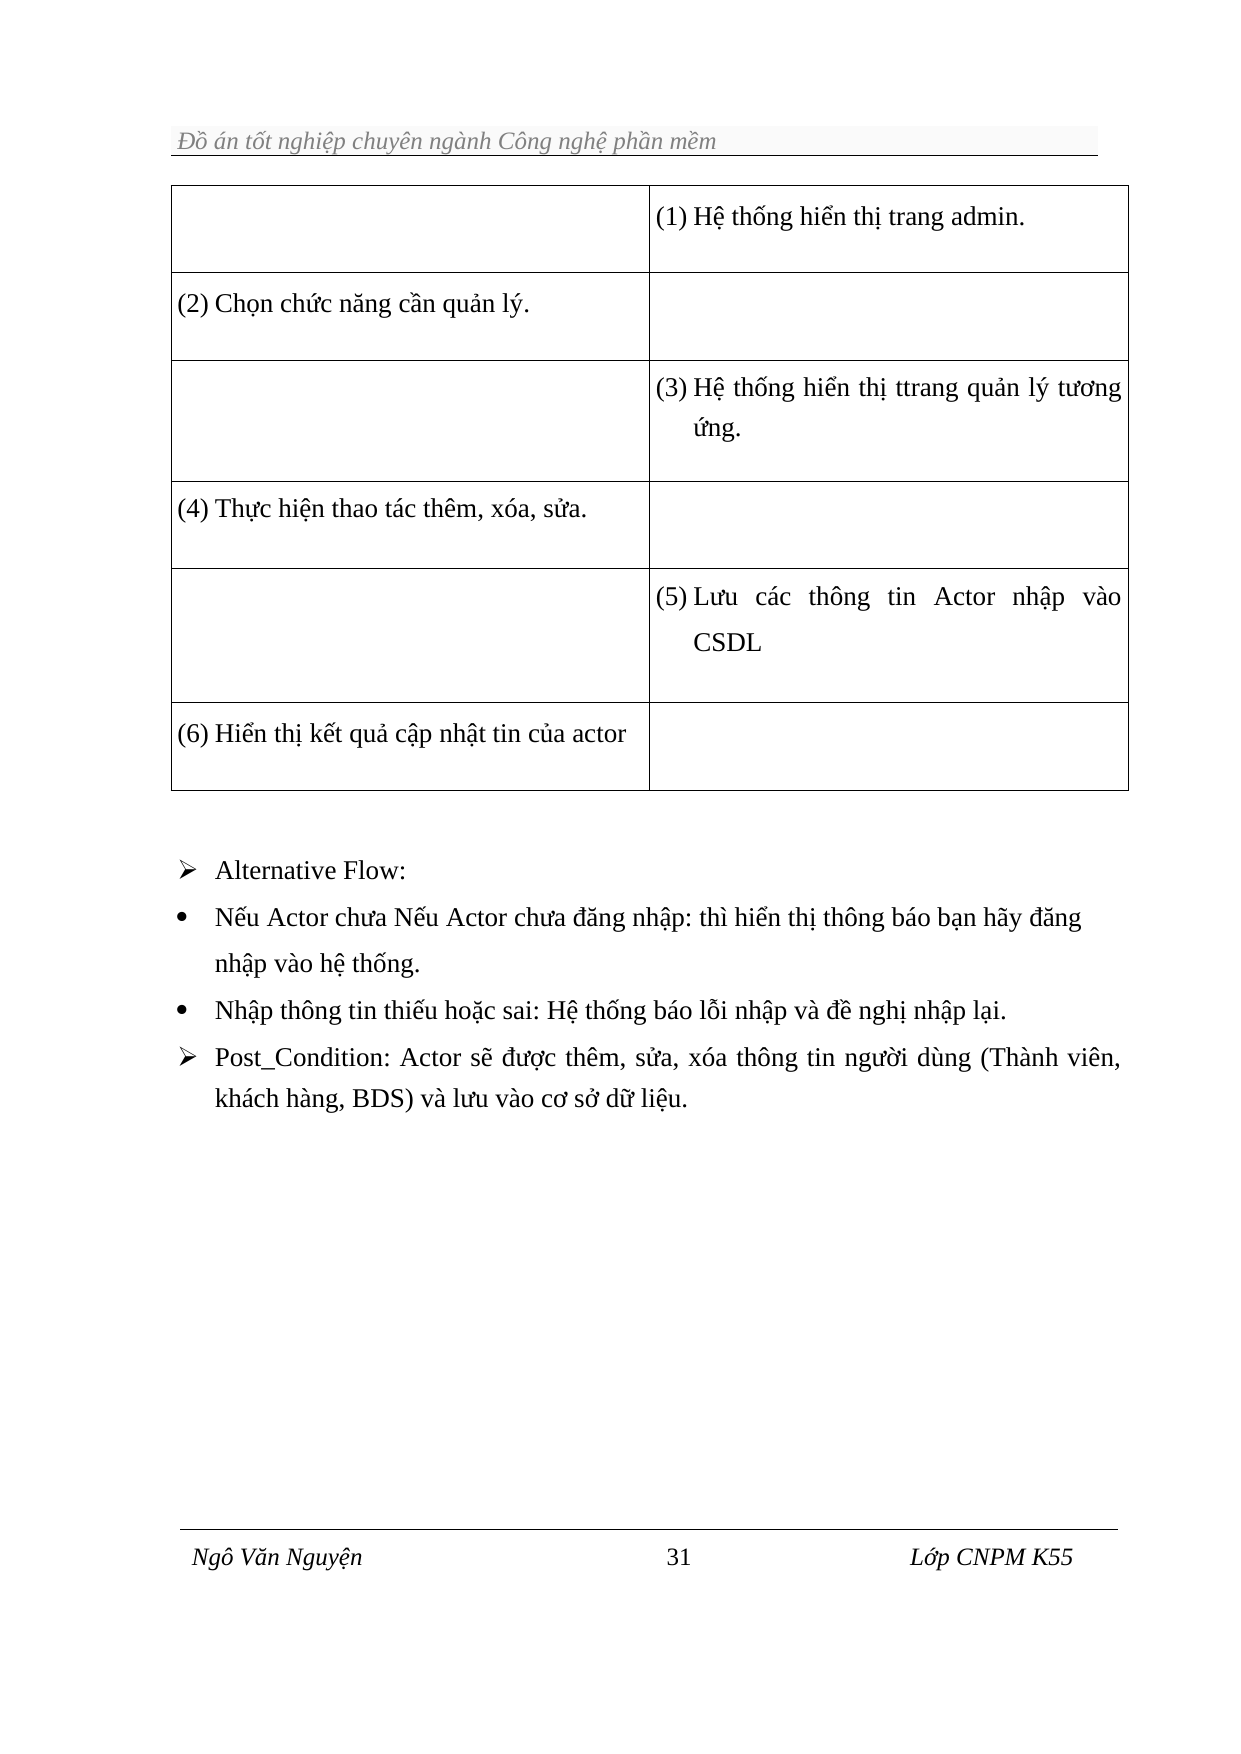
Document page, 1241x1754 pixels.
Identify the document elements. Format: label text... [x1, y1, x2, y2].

list Alternative Flow: [177, 854, 1122, 885]
table_cell [650, 482, 1128, 568]
table_cell Hiển thị kết quả cập nhật tin của actor [172, 703, 649, 789]
table_cell [172, 186, 649, 272]
table_cell [650, 273, 1128, 359]
table_cell Lưu các thông tin Actor nhập vào CSDL [650, 569, 1128, 702]
list Nhập thông tin thiếu hoặc sai: Hệ thống báo lỗi nhập và đề nghị nhập lại. [177, 994, 1122, 1026]
list Nếu Actor chưa Nếu Actor chưa đăng nhập: thì hiển thị thông báo bạn hãy đăng nhập vào hệ thống. [177, 901, 1122, 979]
list Post_Condition: Actor sẽ được thêm, sửa, xóa thông tin người dùng (Thành viên, khách hàng, BDS) và lưu vào cơ sở dữ liệu. [177, 1041, 1122, 1113]
table_cell Chọn chức năng cần quản lý. [172, 273, 649, 359]
table_cell [650, 703, 1128, 789]
table_cell [172, 569, 649, 702]
table_cell Thực hiện thao tác thêm, xóa, sửa. [172, 482, 649, 568]
table_cell Hệ thống hiển thị ttrang quản lý tương ứng. [650, 361, 1128, 481]
table_cell [172, 361, 649, 481]
table_cell Hệ thống hiển thị trang admin. [650, 186, 1128, 272]
